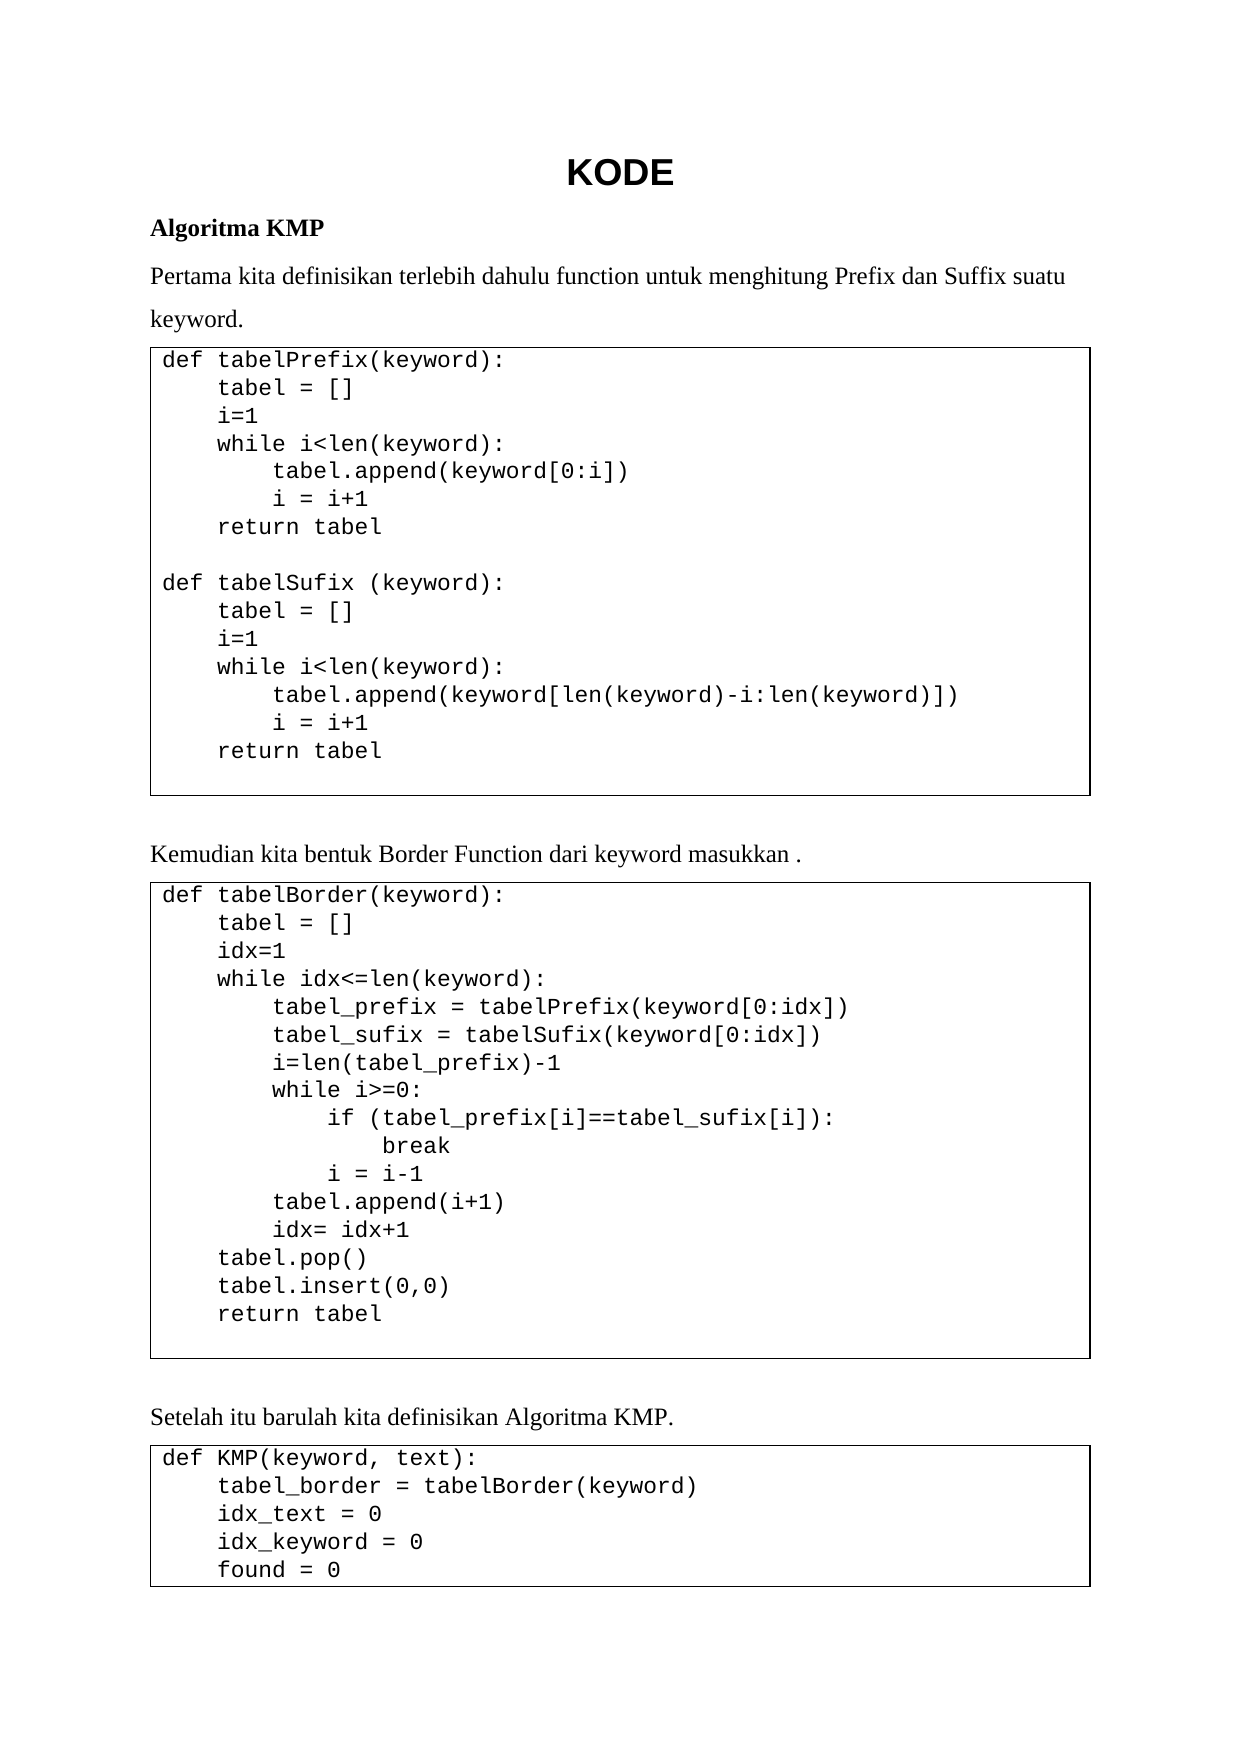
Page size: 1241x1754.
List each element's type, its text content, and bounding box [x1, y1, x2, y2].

text Setelah itu barulah kita definisikan Algoritma KMP. [150, 1402, 1090, 1431]
text KODE [150, 150, 1090, 193]
table_header def tabelPrefix(keyword): tabel = [] i=1 while i<len(keyword): tabel.append(keyword[0:i]) i = i+1 return tabel def tabelSufix (keyword): tabel = [] i=1 while i<len(keyword): tabel.append(keyword[len(keyword)-i:len(keyword)]) i = i+1 return tabel [151, 348, 1089, 795]
text Kemudian kita bentuk Border Function dari keyword masukkan . [150, 839, 1090, 868]
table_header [151, 1446, 1089, 1586]
text Pertama kita definisikan terlebih dahulu function untuk menghitung Prefix dan Suffix suatu keyword. [150, 261, 1090, 333]
text Algoritma KMP [150, 213, 1090, 242]
table_header def tabelBorder(keyword): tabel = [] idx=1 while idx<=len(keyword): tabel_prefix = tabelPrefix(keyword[0:idx]) tabel_sufix = tabelSufix(keyword[0:idx]) i=len(tabel_prefix)-1 while i>=0: if (tabel_prefix[i]==tabel_sufix[i]): break i = i-1 tabel.append(i+1) idx= idx+1 tabel.pop() tabel.insert(0,0) return tabel [151, 883, 1089, 1358]
